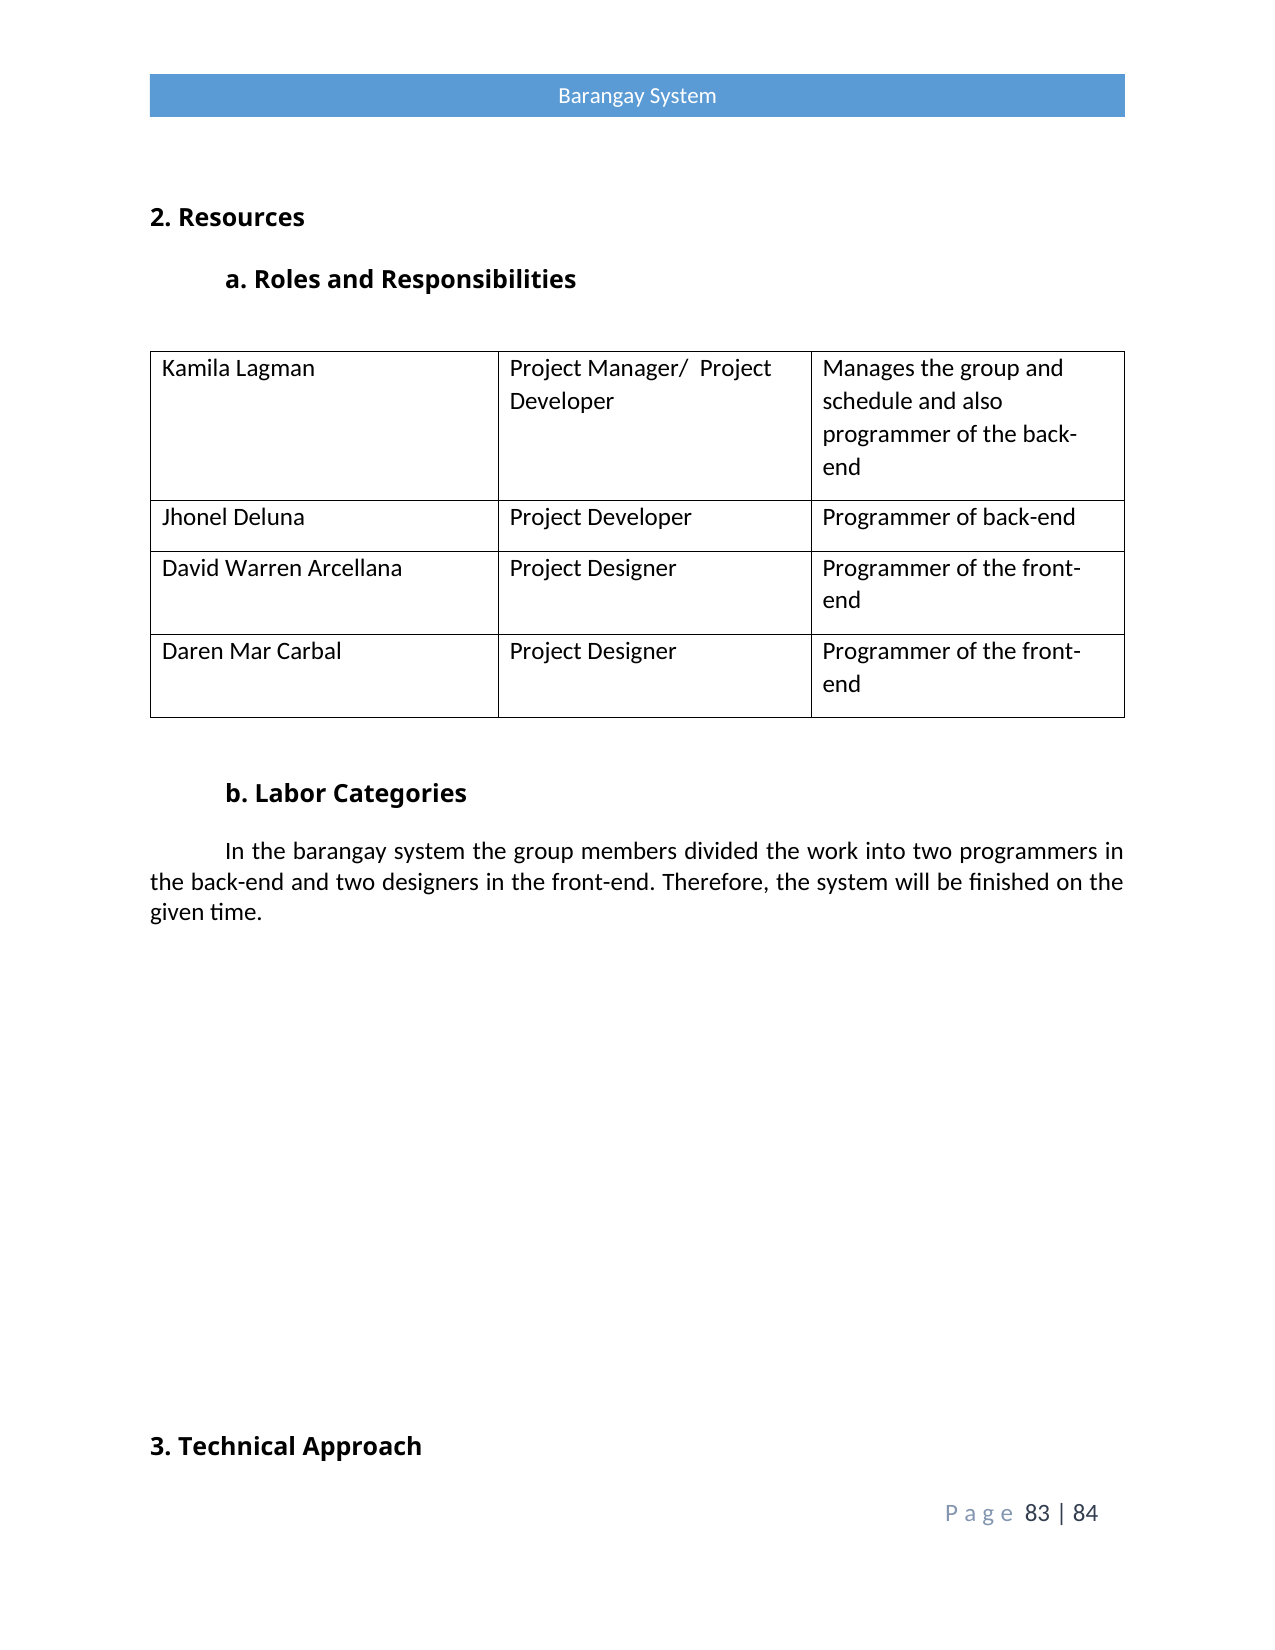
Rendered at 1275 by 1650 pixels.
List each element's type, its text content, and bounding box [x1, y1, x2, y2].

subtitle In the barangay system the group members divided the work into two programmers in the back-end and two designers in the front-end. Therefore, the system will be finished on the given time. [150, 835, 1125, 927]
table_cell Programmer of the front-end [812, 552, 1124, 634]
table_cell Project Designer [499, 552, 811, 634]
table_cell Programmer of back-end [812, 501, 1124, 551]
table_header Manages the group and schedule and also programmer of the back-end [812, 352, 1124, 500]
table_cell Daren Mar Carbal [151, 635, 498, 717]
table_cell David Warren Arcellana [151, 552, 498, 634]
table_cell Project Designer [499, 635, 811, 717]
table_header Kamila Lagman [151, 352, 498, 500]
subtitle b. Labor Categories [150, 776, 1125, 810]
text 2. Resources [150, 199, 1125, 234]
table_cell Jhonel Deluna [151, 501, 498, 551]
table_cell Project Developer [499, 501, 811, 551]
table_header Project Manager/ Project Developer [499, 352, 811, 500]
subtitle a. Roles and Responsibilities [150, 261, 1125, 295]
table_cell Programmer of the front-end [812, 635, 1124, 717]
text 3. Technical Approach [150, 1429, 1125, 1463]
